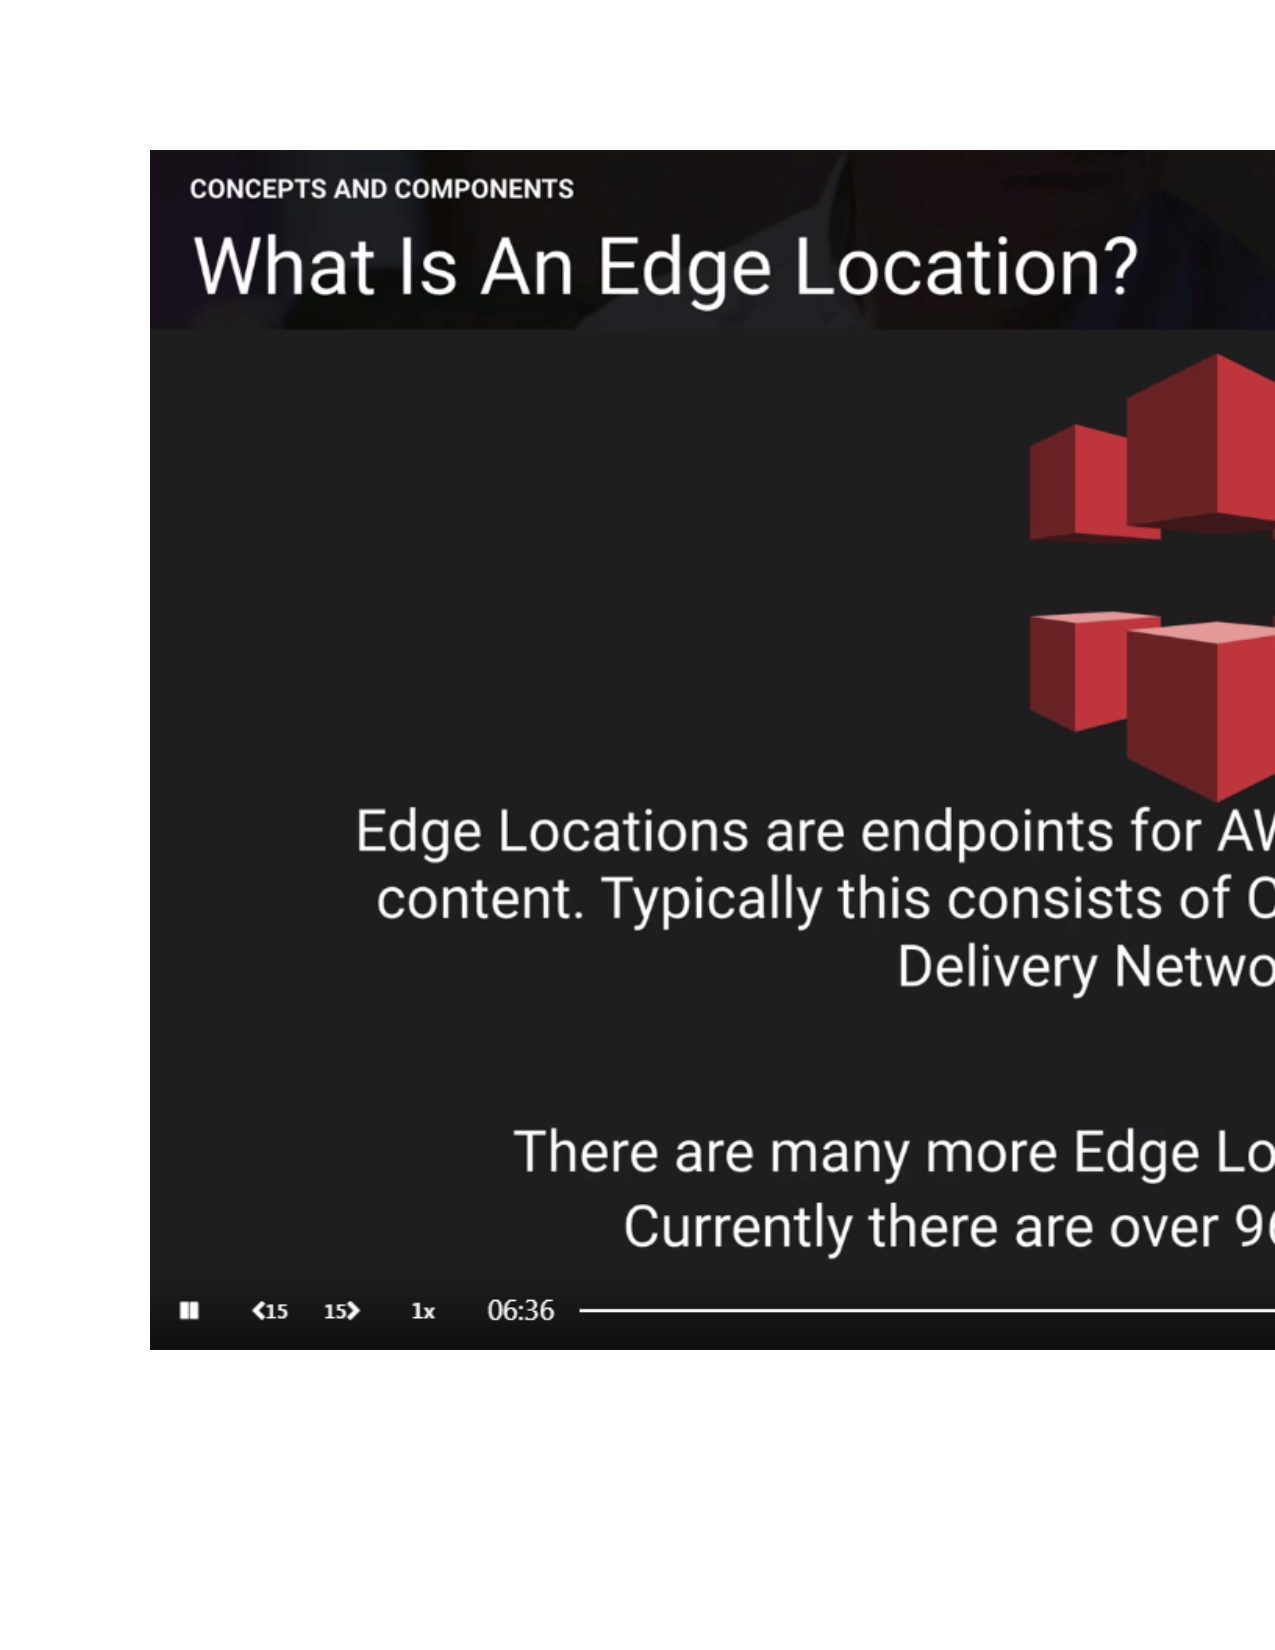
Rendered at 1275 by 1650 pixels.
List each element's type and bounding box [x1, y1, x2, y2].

picture [150, 150, 1275, 1350]
